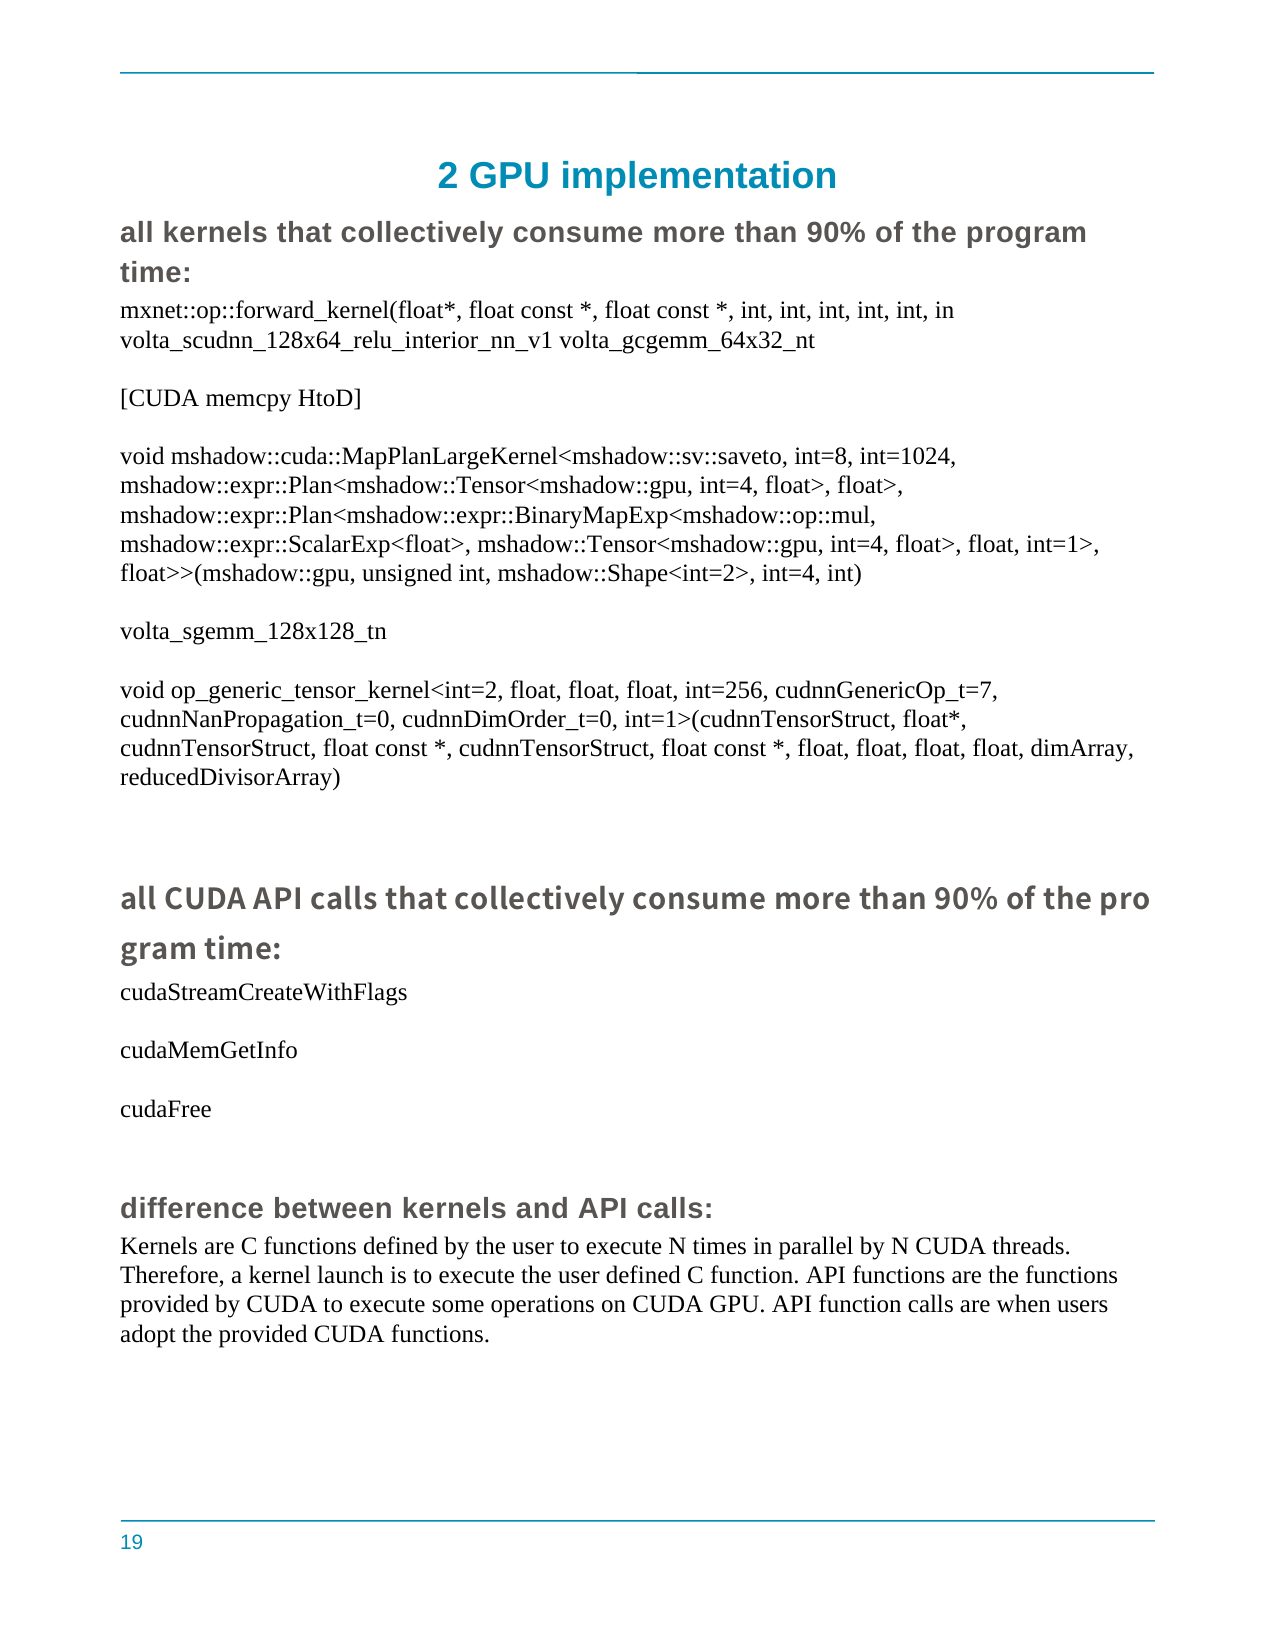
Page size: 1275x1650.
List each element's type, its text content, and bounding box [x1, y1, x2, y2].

text cudaStreamCreateWithFlags [120, 977, 1155, 1006]
text float>>(mshadow::gpu, unsigned int, mshadow::Shape<int=2>, int=4, int) [120, 558, 1155, 587]
text cudaMemGetInfo [120, 1035, 1155, 1064]
text mshadow::expr::ScalarExp<float>, mshadow::Tensor<mshadow::gpu, int=4, float>, float, int=1>, [120, 528, 1155, 558]
text [CUDA memcpy HtoD] [120, 383, 1155, 412]
text mshadow::expr::Plan<mshadow::Tensor<mshadow::gpu, int=4, float>, float>, mshadow::expr::Plan<mshadow::expr::BinaryMapExp<mshadow::op::mul, [120, 470, 1155, 528]
text volta_scudnn_128x64_relu_interior_nn_v1 volta_gcgemm_64x32_nt [120, 324, 1155, 353]
text volta_sgemm_128x128_tn [120, 616, 1155, 645]
text Kernels are C functions defined by the user to execute N times in parallel by N CUDA threads. Therefore, a kernel launch is to execute the user defined C function. API functions are the functions provided by CUDA to execute some operations on CUDA GPU. API function calls are when users adopt the provided CUDA functions. [120, 1231, 1155, 1347]
text void mshadow::cuda::MapPlanLargeKernel<mshadow::sv::saveto, int=8, int=1024, [120, 441, 1155, 470]
subtitle difference between kernels and API calls: [120, 1191, 1155, 1224]
text mxnet::op::forward_kernel(float*, float const *, float const *, int, int, int, int, int, in [120, 295, 1155, 324]
subtitle all kernels that collectively consume more than 90% of the program time: [120, 215, 1155, 288]
text cudaFree [120, 1093, 1155, 1122]
subtitle 2 GPU implementation [120, 153, 1155, 196]
text cudnnNanPropagation_t=0, cudnnDimOrder_t=0, int=1>(cudnnTensorStruct, float*, cudnnTensorStruct, float const *, cudnnTensorStruct, float const *, float, float, float, float, dimArray, reducedDivisorArray) [120, 703, 1155, 791]
text void op_generic_tensor_kernel<int=2, float, float, float, int=256, cudnnGenericOp_t=7, [120, 674, 1155, 703]
subtitle all CUDA API calls that collectively consume more than 90% of the program time: [120, 875, 1155, 968]
